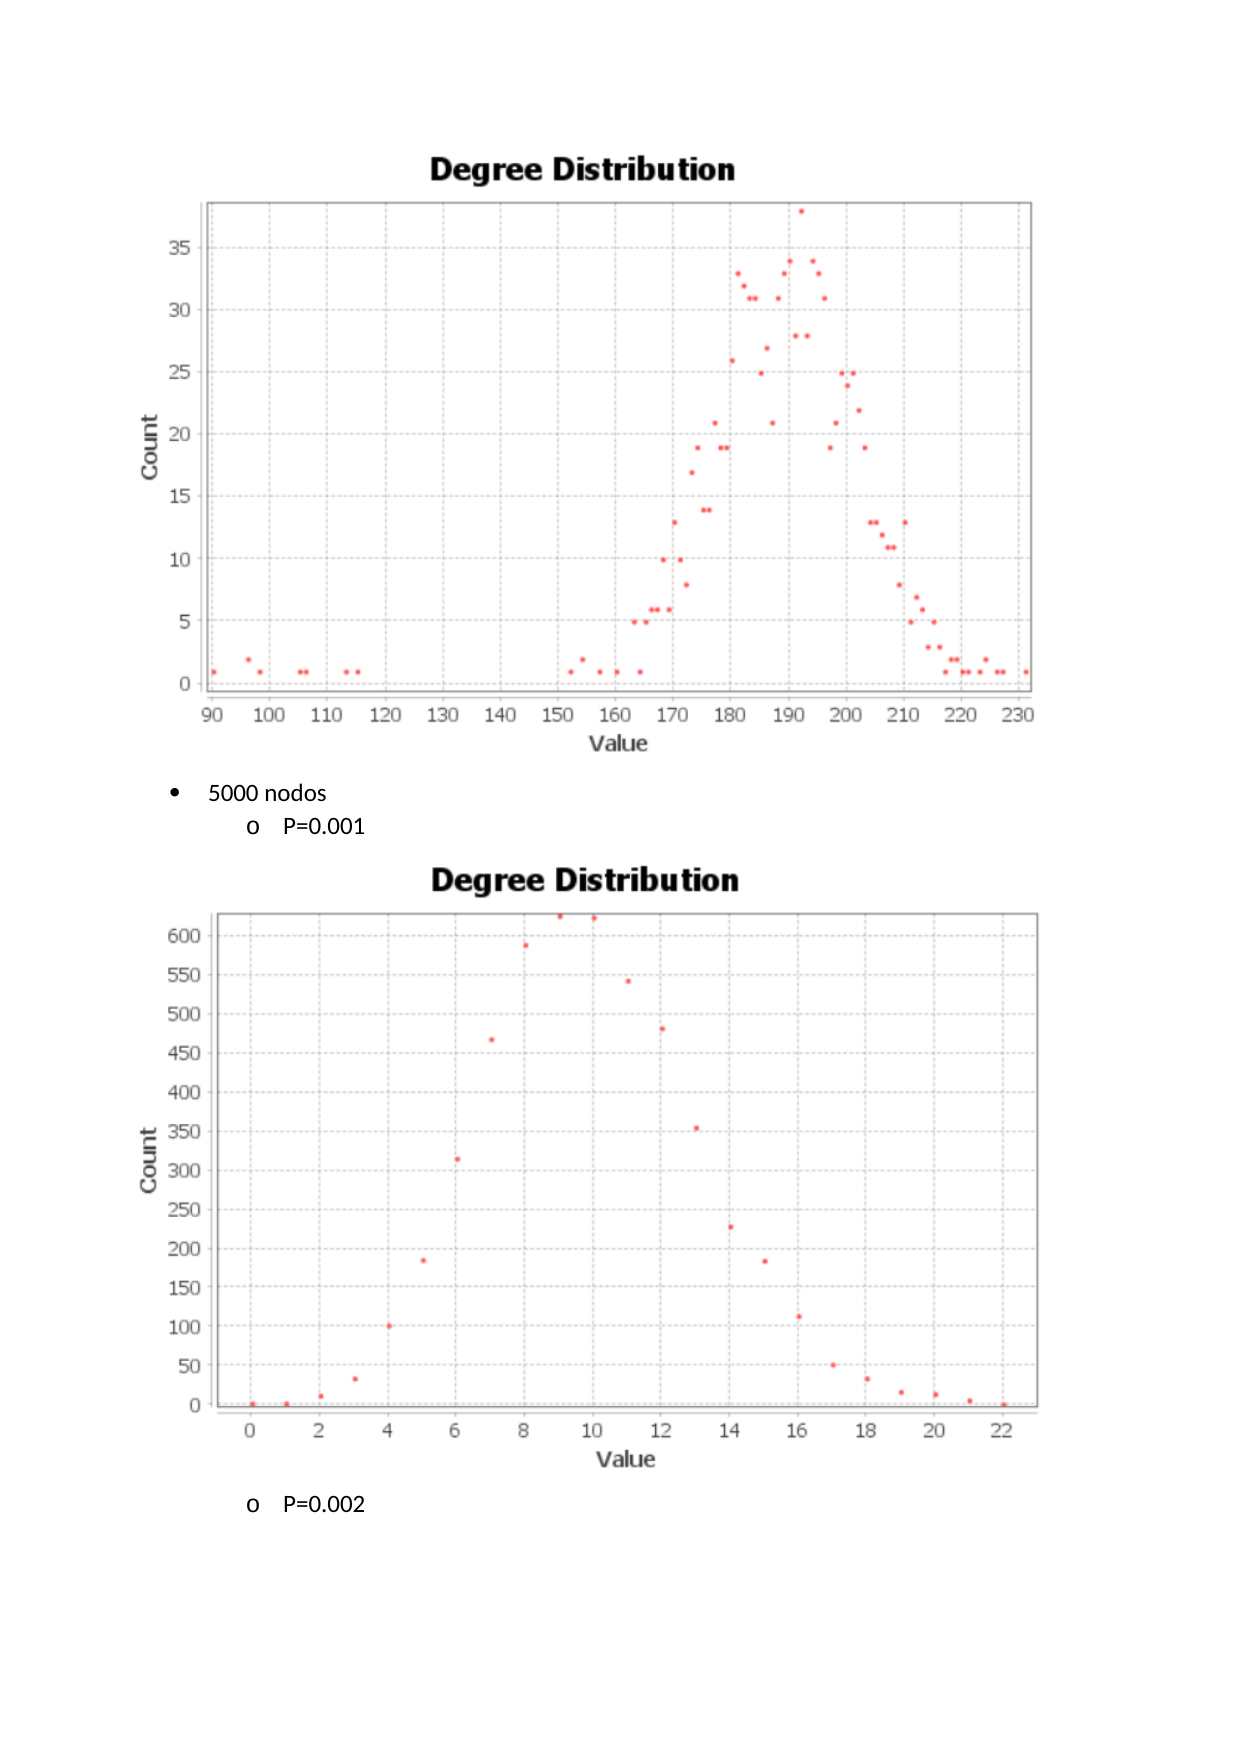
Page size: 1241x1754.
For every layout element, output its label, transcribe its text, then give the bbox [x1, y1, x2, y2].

picture [132, 147, 1063, 759]
list 5000 nodos [170, 777, 1063, 808]
list P=0.001 [245, 810, 1063, 842]
list P=0.002 [245, 1488, 1063, 1520]
picture [132, 861, 1058, 1470]
